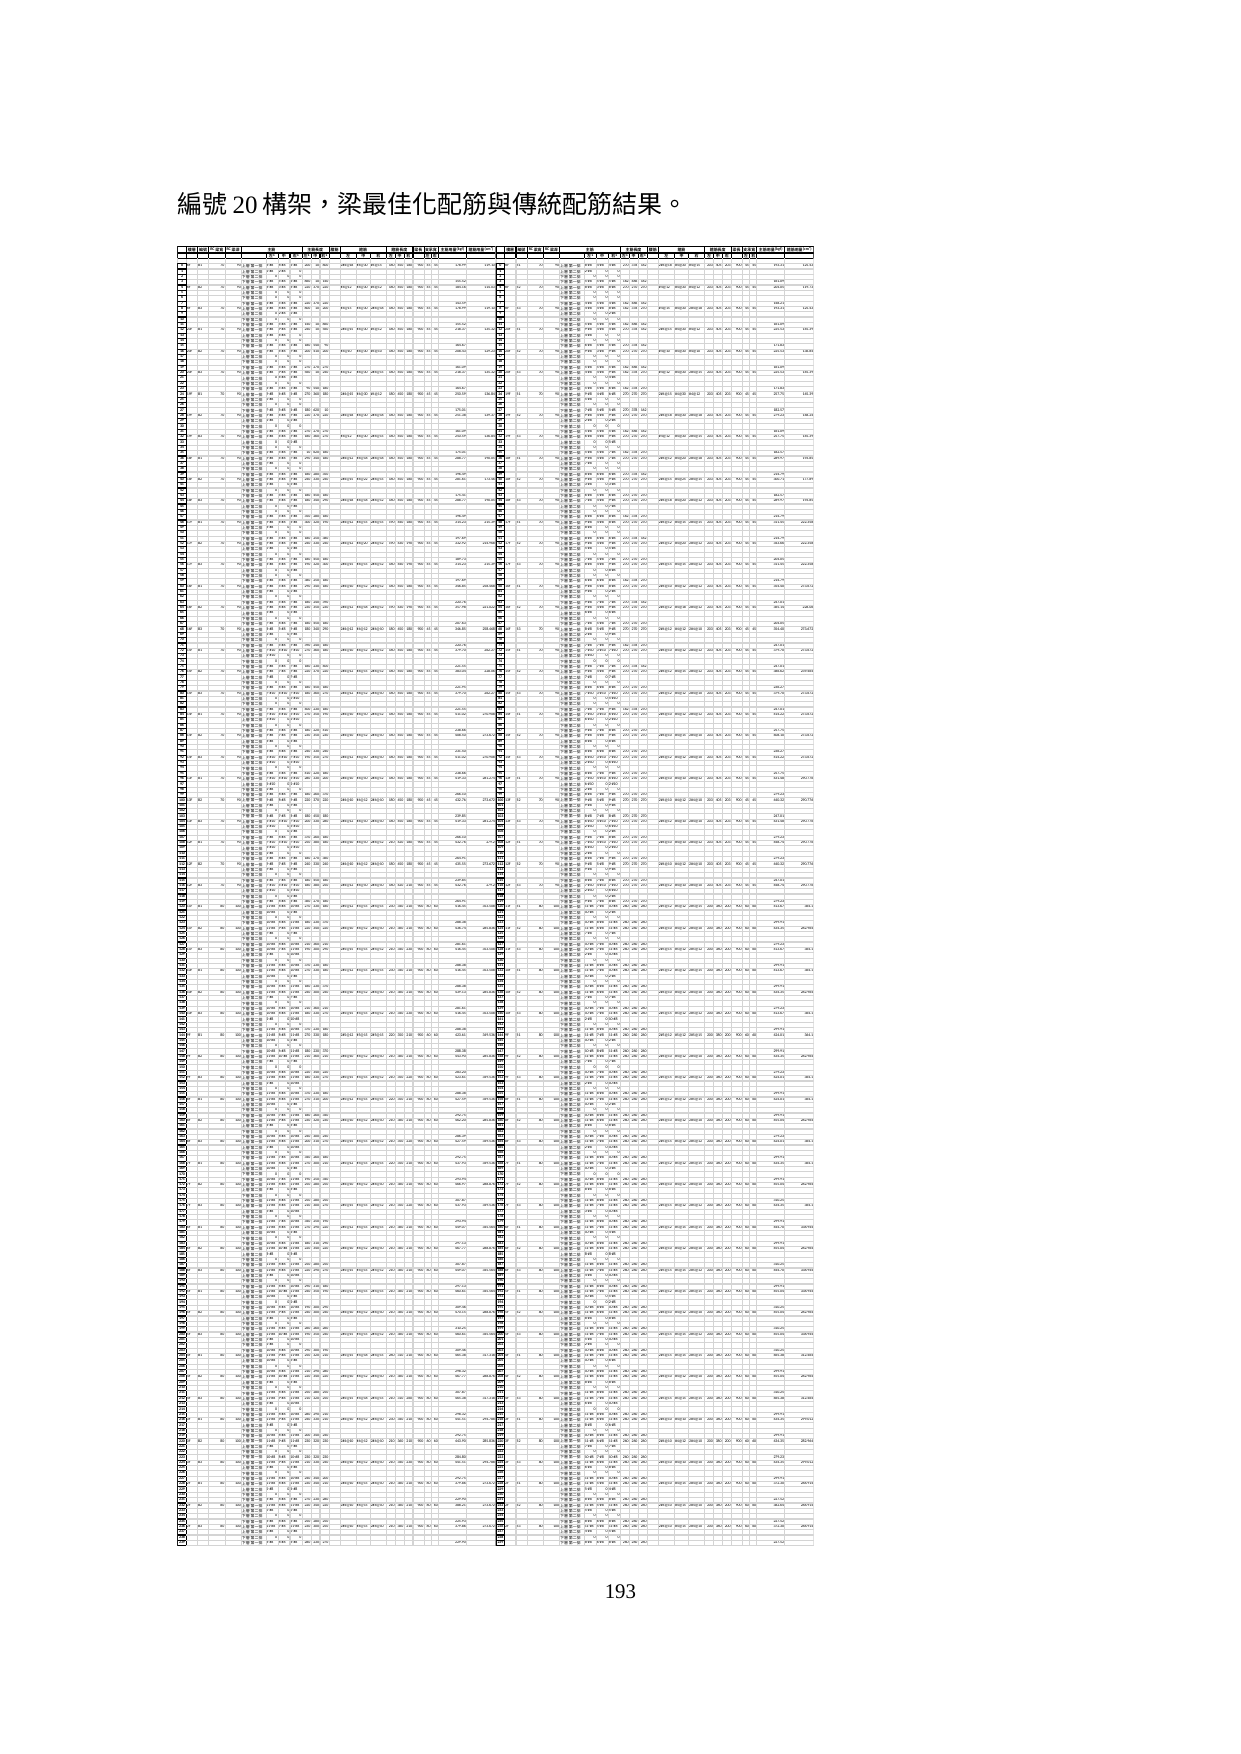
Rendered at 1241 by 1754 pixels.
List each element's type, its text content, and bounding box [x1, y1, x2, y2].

text 編號20構架，梁最佳化配筋與傳統配筋結果。 [177, 184, 1063, 222]
